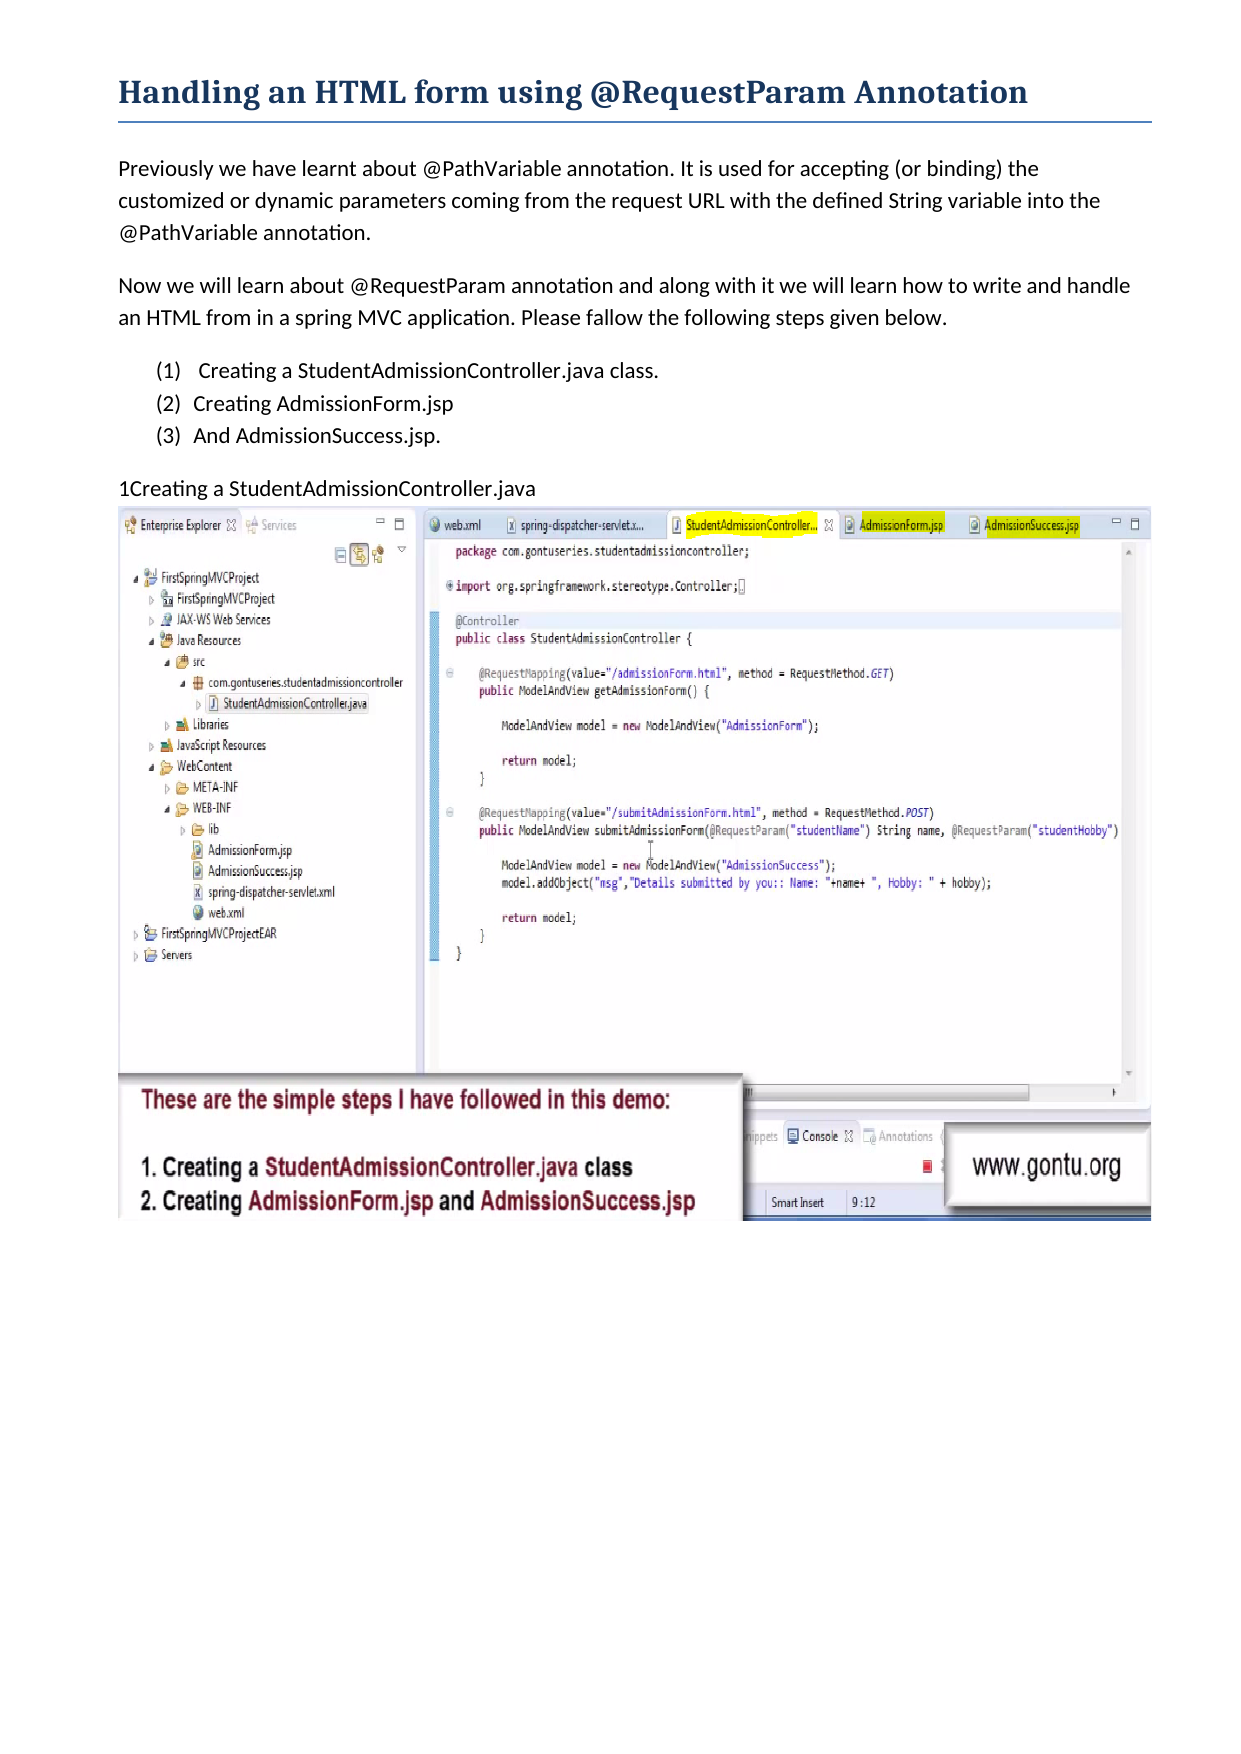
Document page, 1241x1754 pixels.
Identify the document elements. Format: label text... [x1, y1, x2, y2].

list Creating AdmissionForm.jsp [156, 389, 1152, 417]
list And AdmissionSuccess.jsp. [156, 421, 1152, 449]
title Handling an HTML form using @RequestParam Annotation [118, 74, 1152, 121]
picture [118, 506, 1152, 1221]
text Now we will learn about @RequestParam annotation and along with it we will learn how to write and handle an HTML from in a spring MVC application. Please fallow the following steps given below. [118, 271, 1152, 331]
text 1Creating a StudentAdmissionController.java [118, 474, 1152, 506]
list Creating a StudentAdmissionController.java class. [156, 356, 1152, 384]
text Previously we have learnt about @PathVariable annotation. It is used for accepting (or binding) the customized or dynamic parameters coming from the request URL with the defined String variable into the @PathVariable annotation. [118, 154, 1152, 246]
